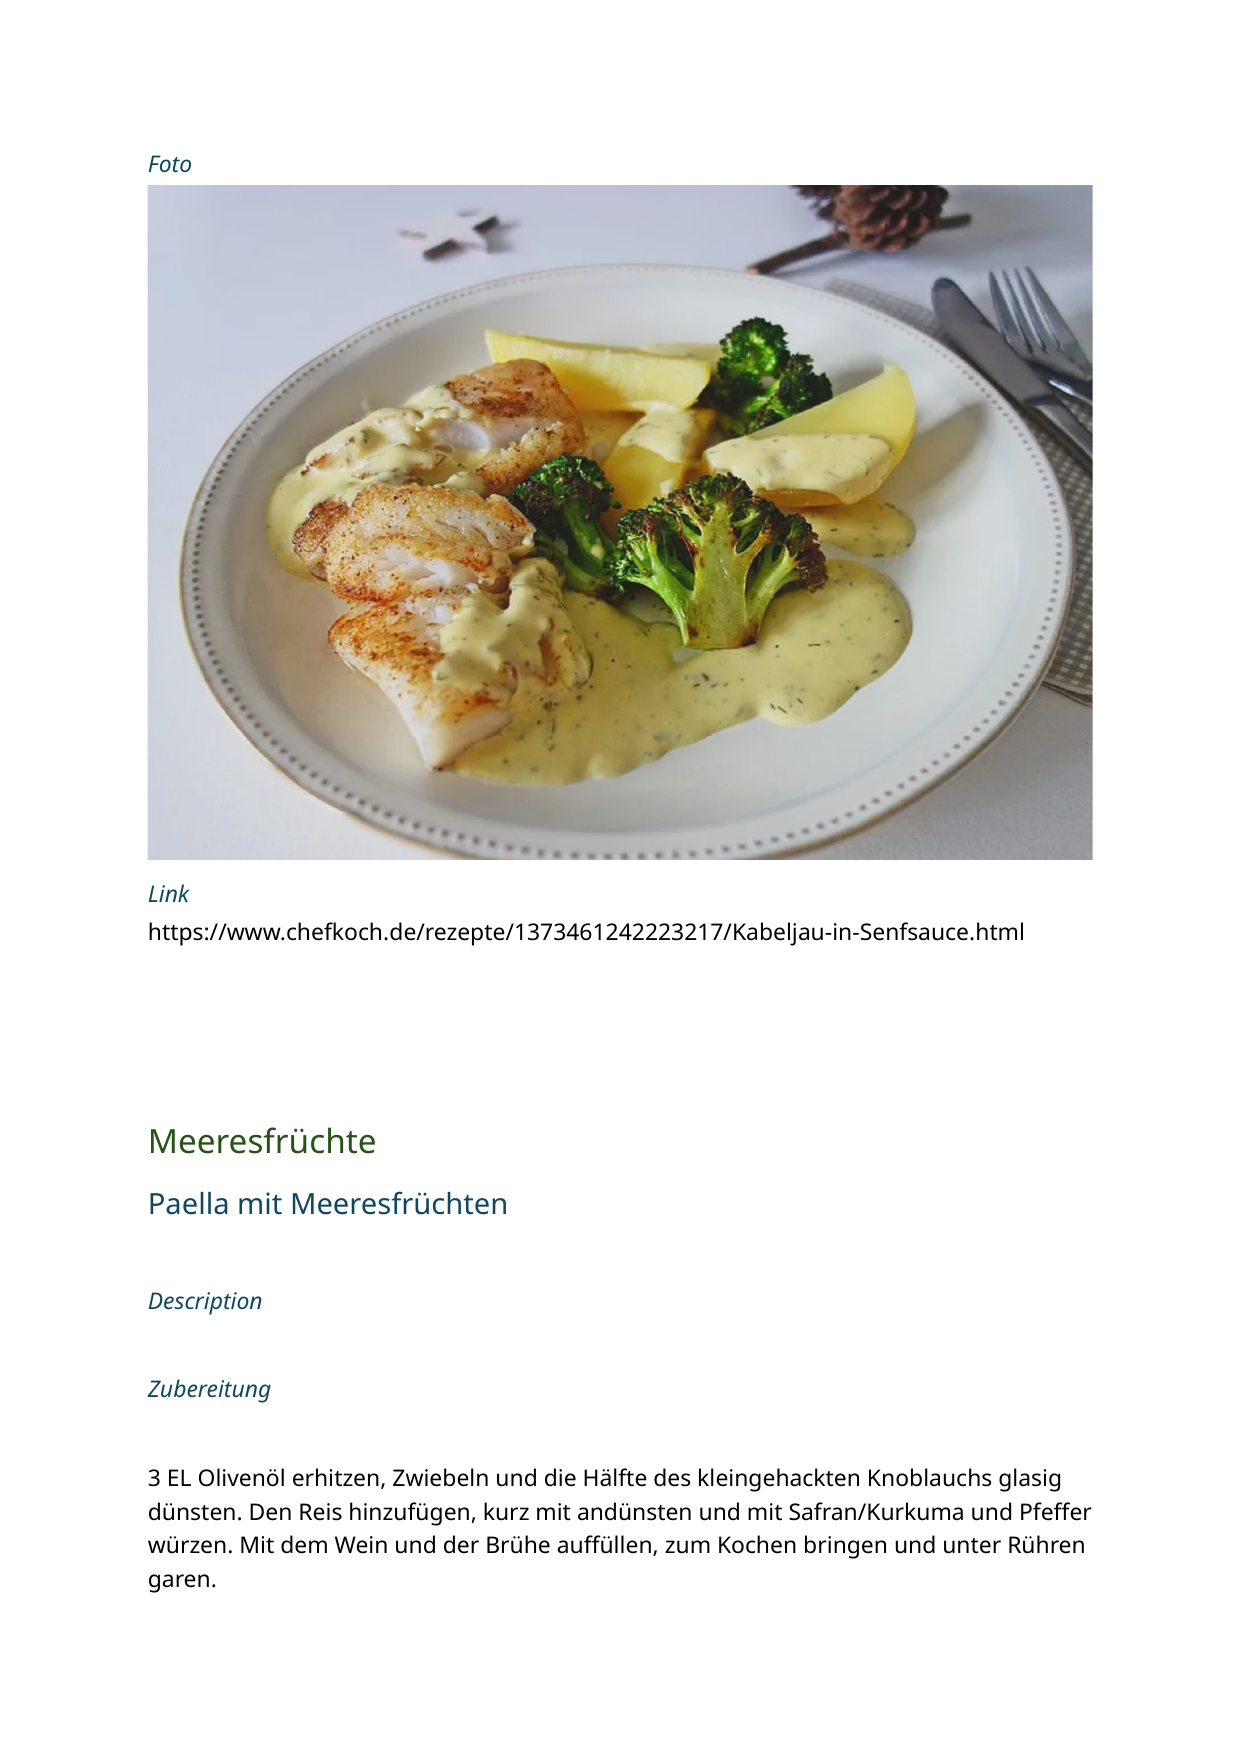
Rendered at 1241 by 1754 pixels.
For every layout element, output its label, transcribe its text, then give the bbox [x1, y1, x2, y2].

picture [147, 185, 1093, 860]
text https://www.chefkoch.de/rezepte/1373461242223217/Kabeljau-in-Senfsauce.html [148, 916, 1093, 947]
subtitle Meeresfrüchte [148, 1118, 1093, 1163]
subtitle Link [148, 878, 1093, 909]
subtitle Description [148, 1285, 1093, 1316]
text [148, 1462, 1093, 1628]
subtitle Zubereitung [148, 1373, 1093, 1405]
subtitle Paella mit Meeresfrüchten [148, 1183, 1093, 1223]
subtitle Foto [148, 148, 1093, 179]
